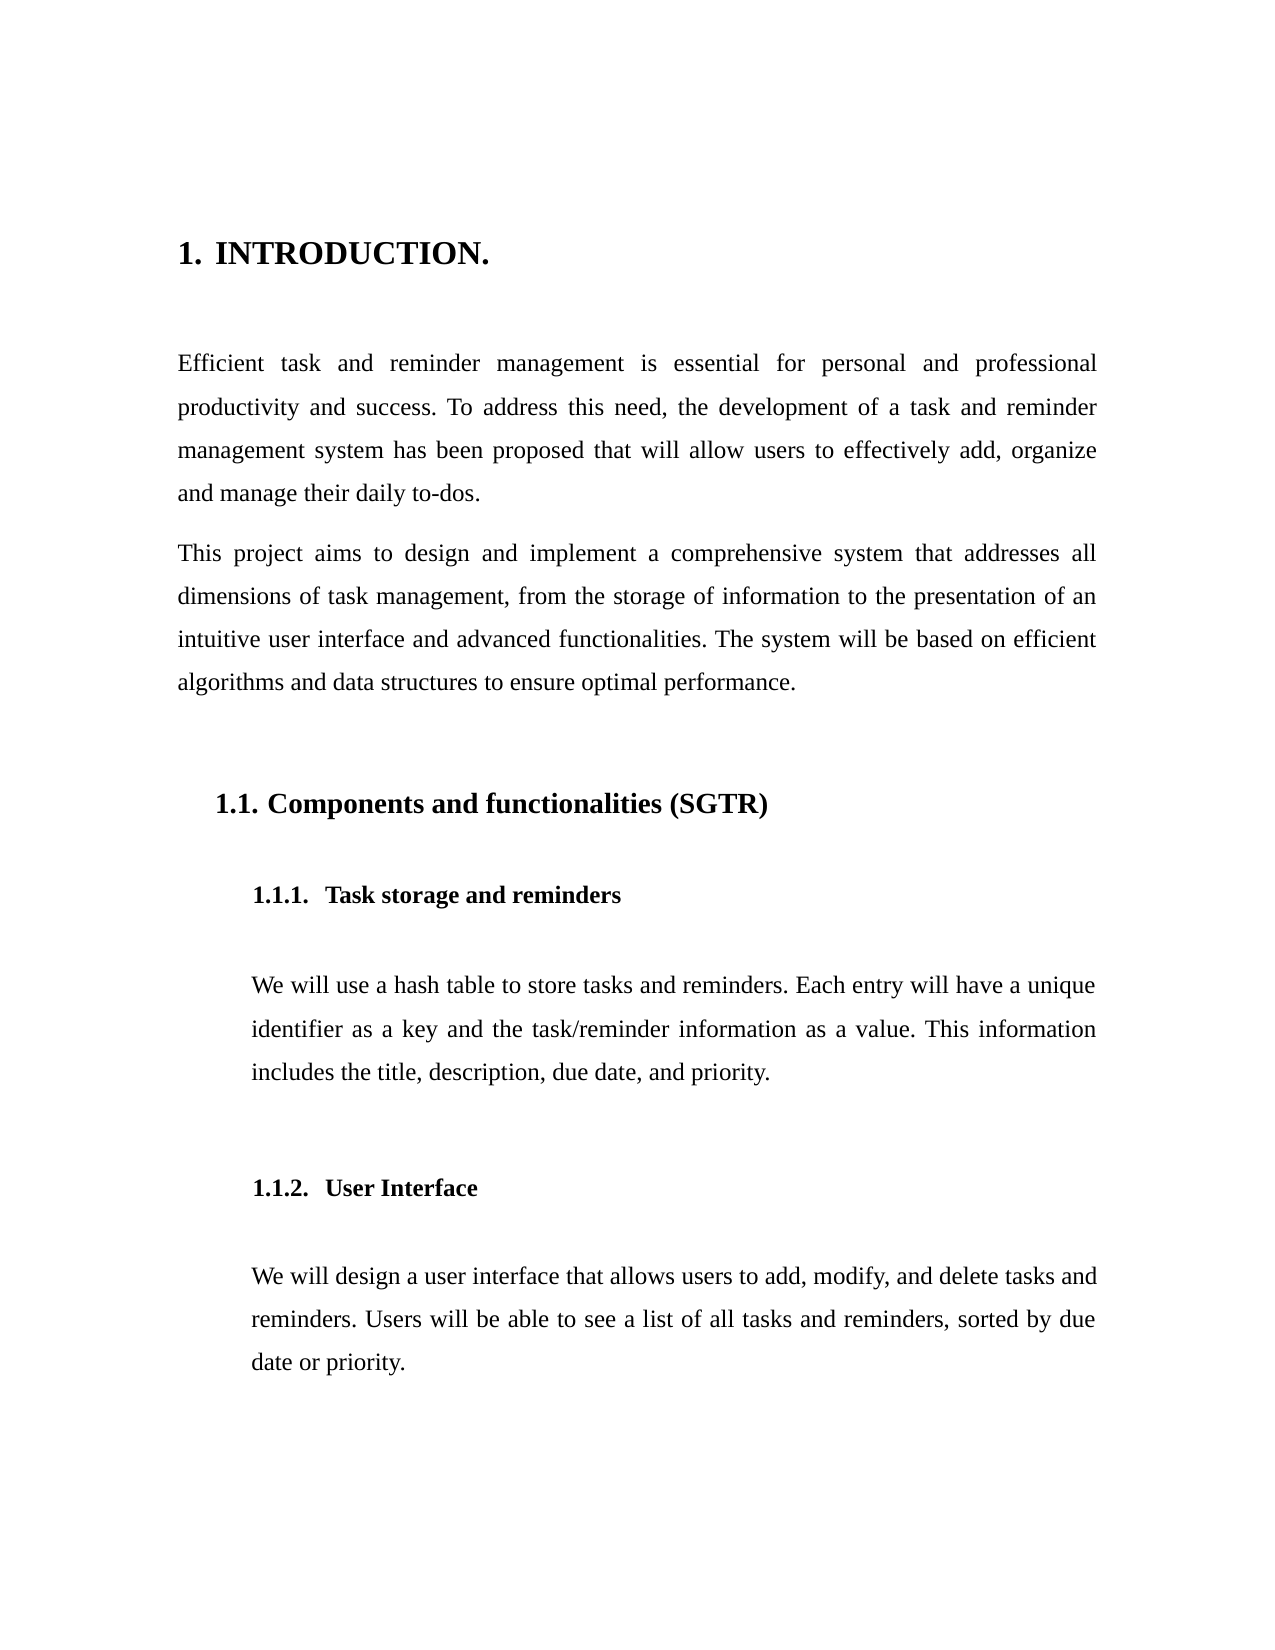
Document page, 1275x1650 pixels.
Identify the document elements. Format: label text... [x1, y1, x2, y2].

subtitle User Interface [252, 1173, 1098, 1202]
text Efficient task and reminder management is essential for personal and professional productivity and success. To address this need, the development of a task and reminder management system has been proposed that will allow users to effectively add, organize and manage their daily to-dos. [177, 348, 1098, 507]
text We will use a hash table to store tasks and reminders. Each entry will have a unique identifier as a key and the task/reminder information as a value. This information includes the title, description, due date, and priority. [251, 971, 1098, 1086]
subtitle Task storage and reminders [252, 880, 1098, 908]
text We will design a user interface that allows users to add, modify, and delete tasks and reminders. Users will be able to see a list of all tasks and reminders, sorted by due date or priority. [251, 1261, 1098, 1376]
text This project aims to design and implement a comprehensive system that addresses all dimensions of task management, from the storage of information to the presentation of an intuitive user interface and advanced functionalities. The system will be based on efficient algorithms and data structures to ensure optimal performance. [177, 538, 1098, 696]
subtitle Components and functionalities (SGTR) [215, 787, 1098, 820]
subtitle INTRODUCTION. [177, 234, 1098, 272]
